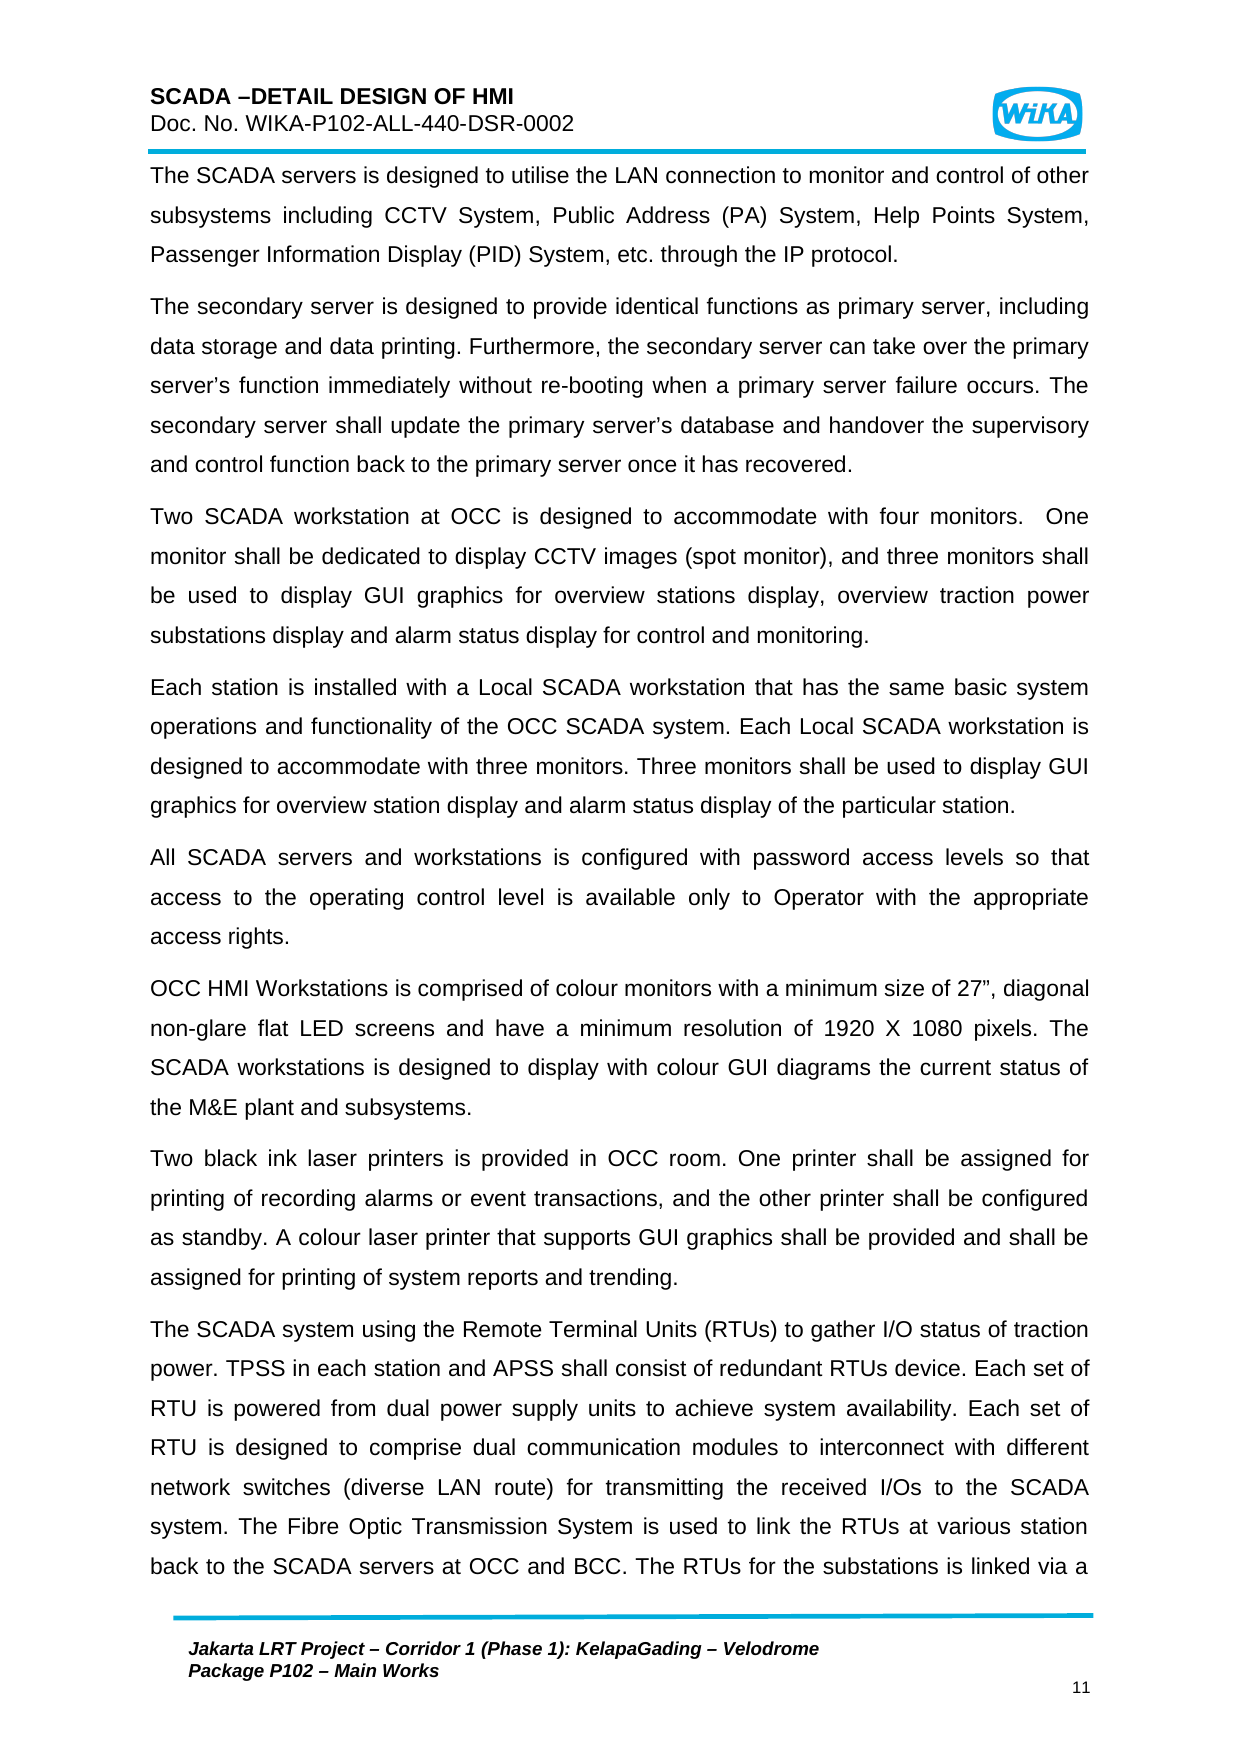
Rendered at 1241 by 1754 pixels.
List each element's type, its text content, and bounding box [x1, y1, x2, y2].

text OCC HMI Workstations is comprised of colour monitors with a minimum size of 27”, diagonal non-glare flat LED screens and have a minimum resolution of 1920 X 1080 pixels. The SCADA workstations is designed to display with colour GUI diagrams the current status of the M&E plant and subsystems. [150, 975, 1090, 1120]
text The secondary server is designed to provide identical functions as primary server, including data storage and data printing. Furthermore, the secondary server can take over the primary server’s function immediately without re-booting when a primary server failure occurs. The secondary server shall update the primary server’s database and handover the supervisory and control function back to the primary server once it has recovered. [150, 293, 1090, 478]
text Two SCADA workstation at OCC is designed to accommodate with four monitors. One monitor shall be dedicated to display CCTV images (spot monitor), and three monitors shall be used to display GUI graphics for overview stations display, overview traction power substations display and alarm status display for control and monitoring. [150, 503, 1090, 648]
text Each station is installed with a Local SCADA workstation that has the same basic system operations and functionality of the OCC SCADA system. Each Local SCADA workstation is designed to accommodate with three monitors. Three monitors shall be used to display GUI graphics for overview station display and alarm status display of the particular station. [150, 674, 1090, 818]
text Two black ink laser printers is provided in OCC room. One printer shall be assigned for printing of recording alarms or event transactions, and the other printer shall be configured as standby. A colour laser printer that supports GUI graphics shall be provided and shall be assigned for printing of system reports and trending. [150, 1145, 1090, 1290]
picture [989, 83, 1086, 146]
text All SCADA servers and workstations is configured with password access levels so that access to the operating control level is available only to Operator with the appropriate access rights. [150, 844, 1090, 949]
text The SCADA servers is designed to utilise the LAN connection to monitor and control of other subsystems including CCTV System, Public Address (PA) System, Help Points System, Passenger Information Display (PID) System, etc. through the IP protocol. [150, 162, 1090, 268]
